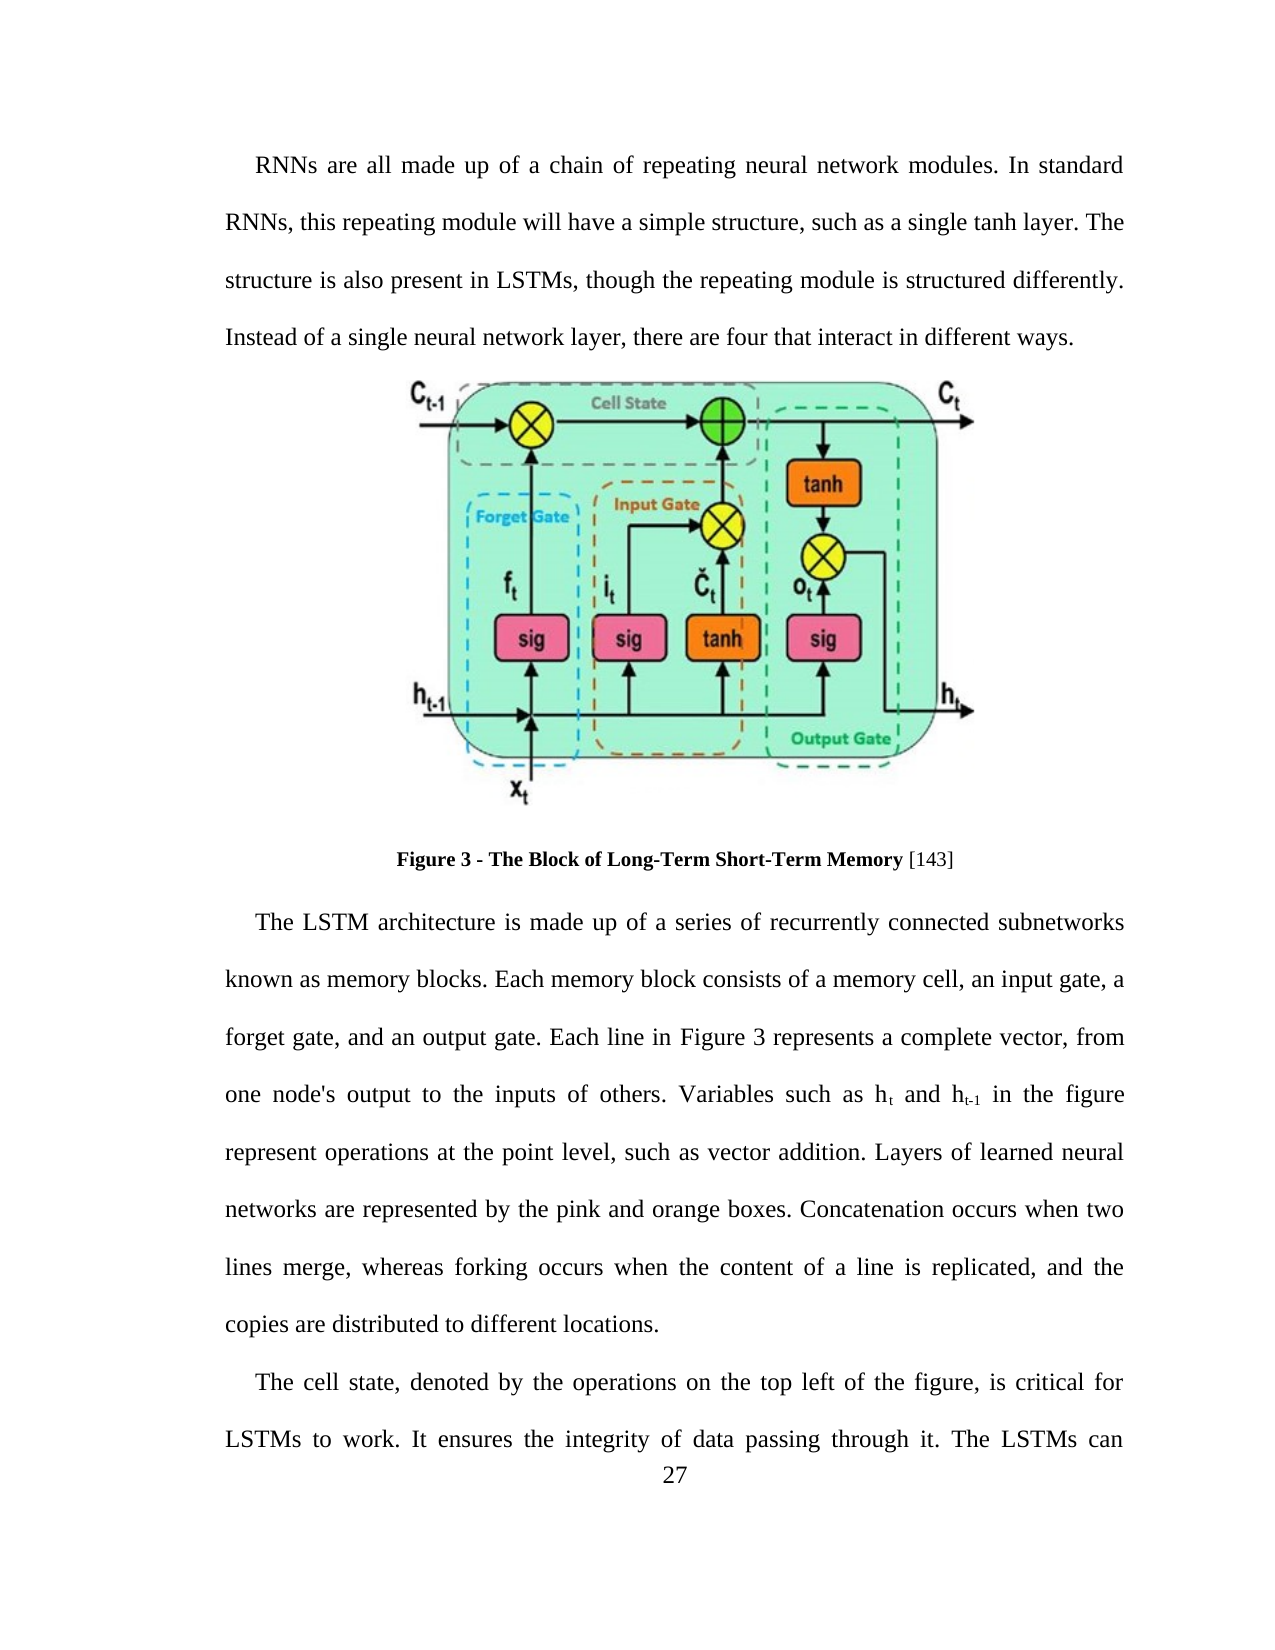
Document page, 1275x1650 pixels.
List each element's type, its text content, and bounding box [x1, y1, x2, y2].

text RNNs are all made up of a chain of repeating neural network modules. In standard RNNs, this repeating module will have a simple structure, such as a single tanh layer. The structure is also present in LSTMs, though the repeating module is structured differently. Instead of a single neural network layer, there are four that interact in different ways. [225, 150, 1125, 351]
text The LSTM architecture is made up of a series of recurrently connected subnetworks known as memory blocks. Each memory block consists of a memory cell, an input gate, a forget gate, and an output gate. Each line in Figure 3 represents a complete vector, from one node's output to the inputs of others. Variables such as ht and ht-1 in the figure represent operations at the point level, such as vector addition. Layers of learned neural networks are represented by the pink and orange boxes. Concatenation occurs when two lines merge, whereas forking occurs when the content of a line is replicated, and the copies are distributed to different locations. [225, 907, 1125, 1338]
picture [405, 380, 975, 806]
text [225, 1367, 1125, 1453]
text Figure 3 - The Block of Long-Term Short-Term Memory [143] [225, 846, 1125, 871]
